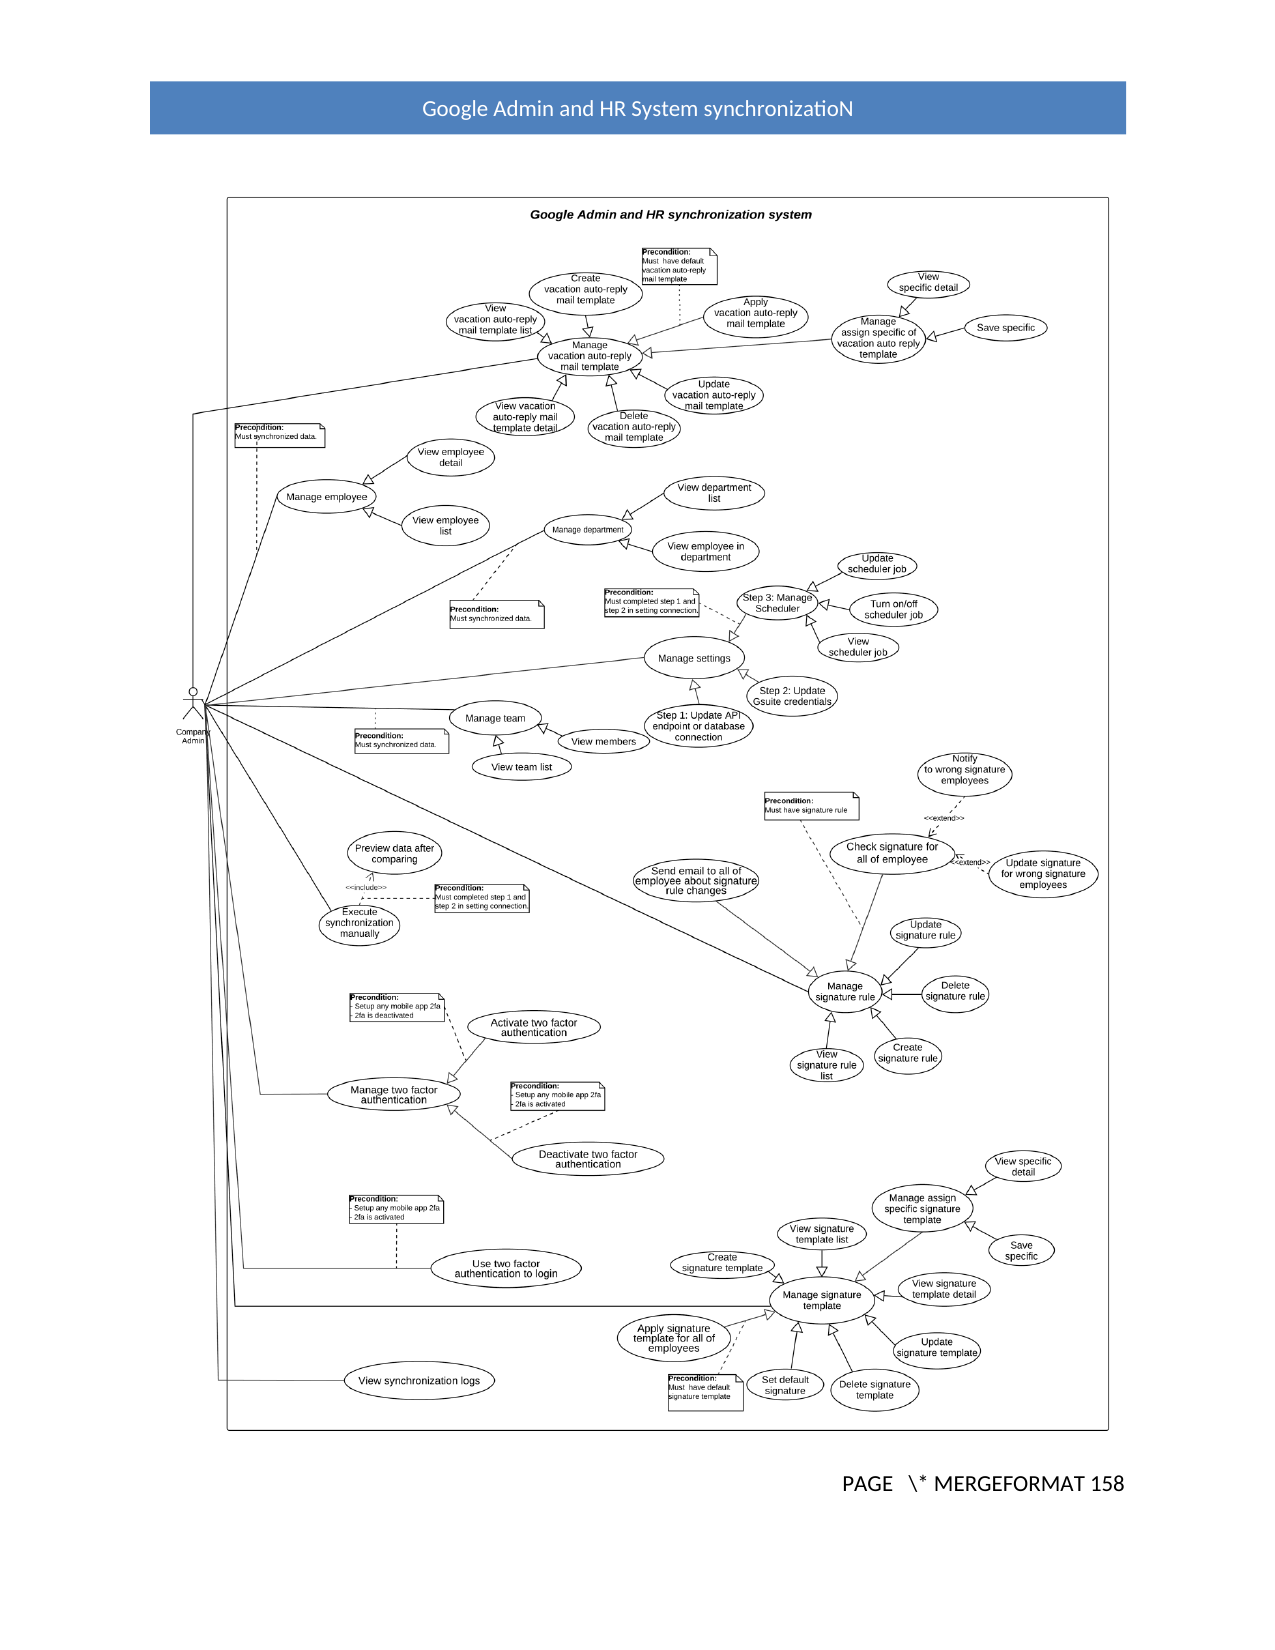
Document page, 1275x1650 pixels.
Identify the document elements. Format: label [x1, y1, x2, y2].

picture [150, 180, 1125, 1447]
